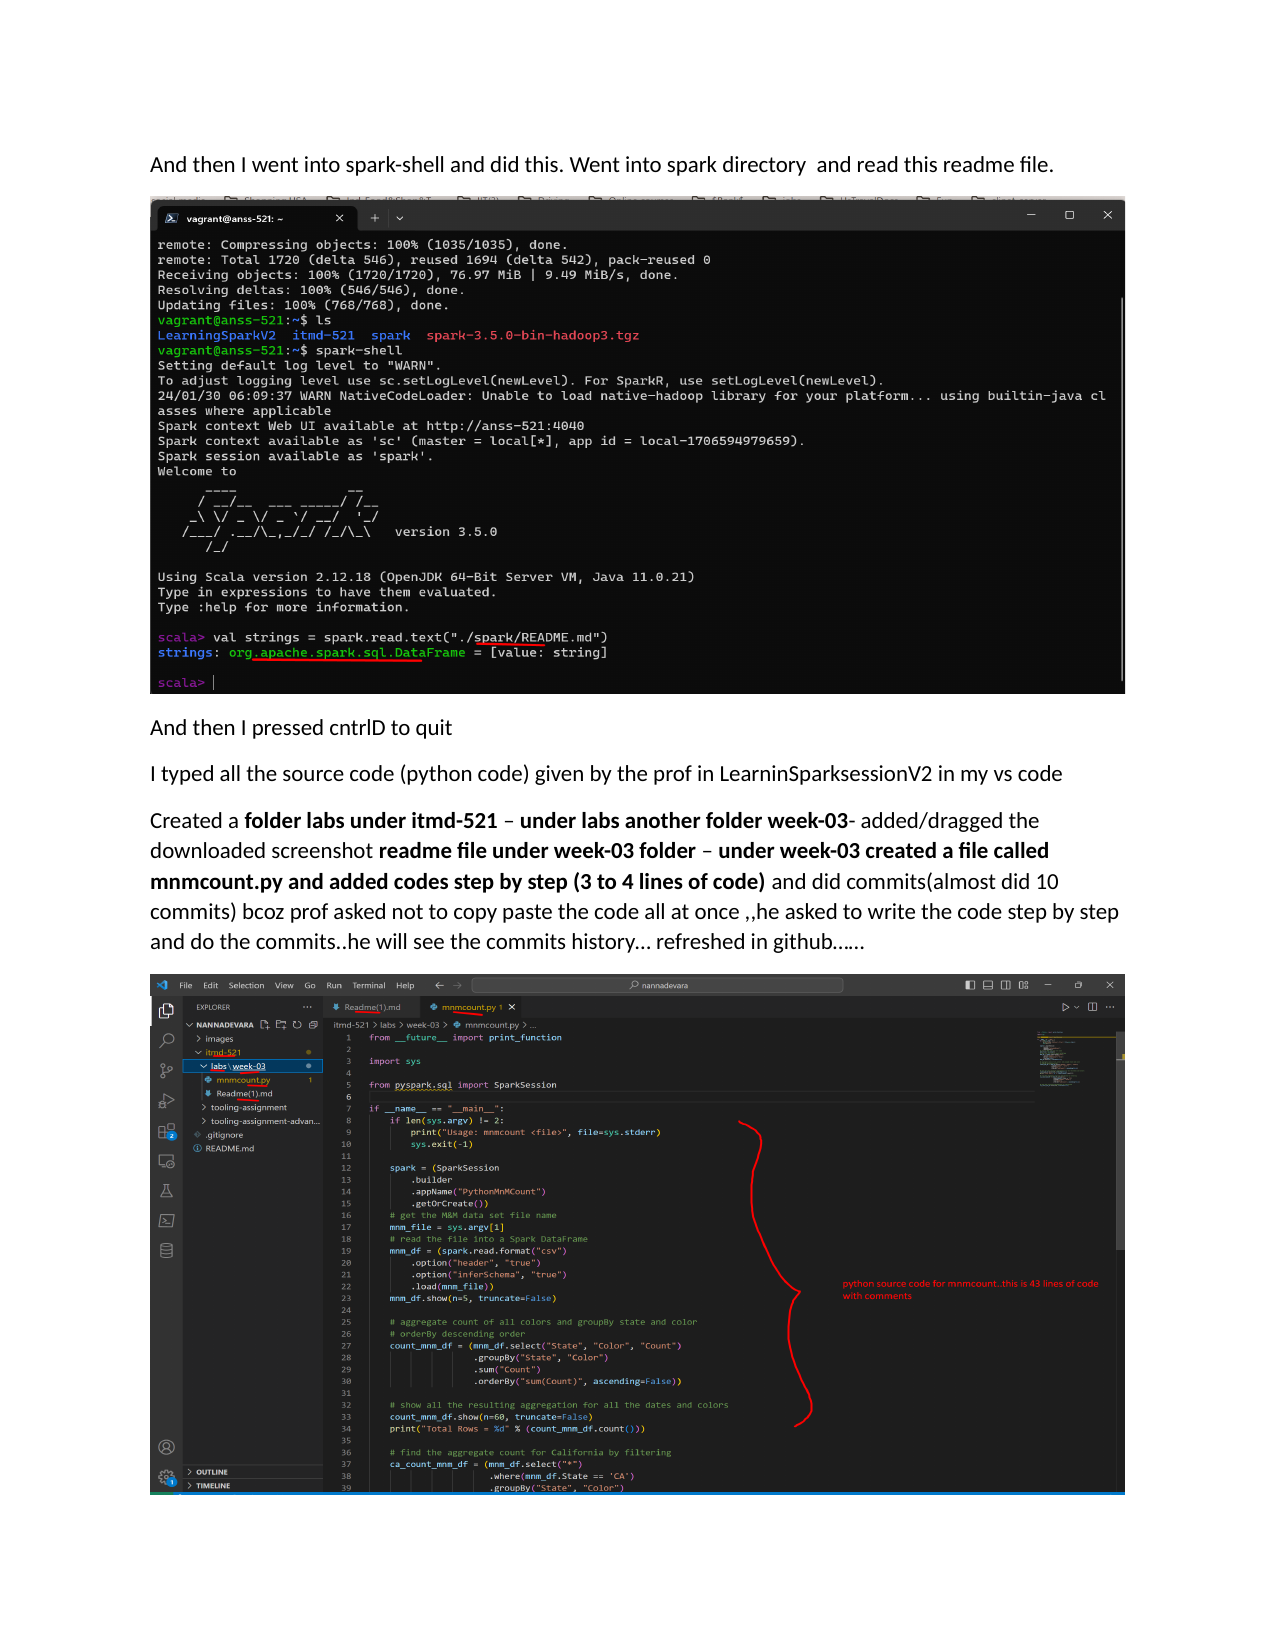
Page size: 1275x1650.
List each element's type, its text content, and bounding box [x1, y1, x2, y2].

text I typed all the source code (python code) given by the prof in LearninSparksessionV2 in my vs code [150, 759, 1125, 788]
picture [150, 196, 1125, 694]
picture [150, 974, 1125, 1495]
text Created a folder labs under itmd-521 – under labs another folder week-03- added/dragged the downloaded screenshot readme file under week-03 folder – under week-03 created a file called mnmcount.py and added codes step by step (3 to 4 lines of code) and did commits(almost did 10 commits) bcoz prof asked not to copy paste the code all at once ,,he asked to write the code step by step and do the commits..he will see the commits history… refreshed in github…… [150, 806, 1125, 955]
text And then I went into spark-shell and did this. Went into spark directory and read this readme file. [150, 150, 1125, 178]
text And then I pressed cntrlD to quit [150, 713, 1125, 741]
